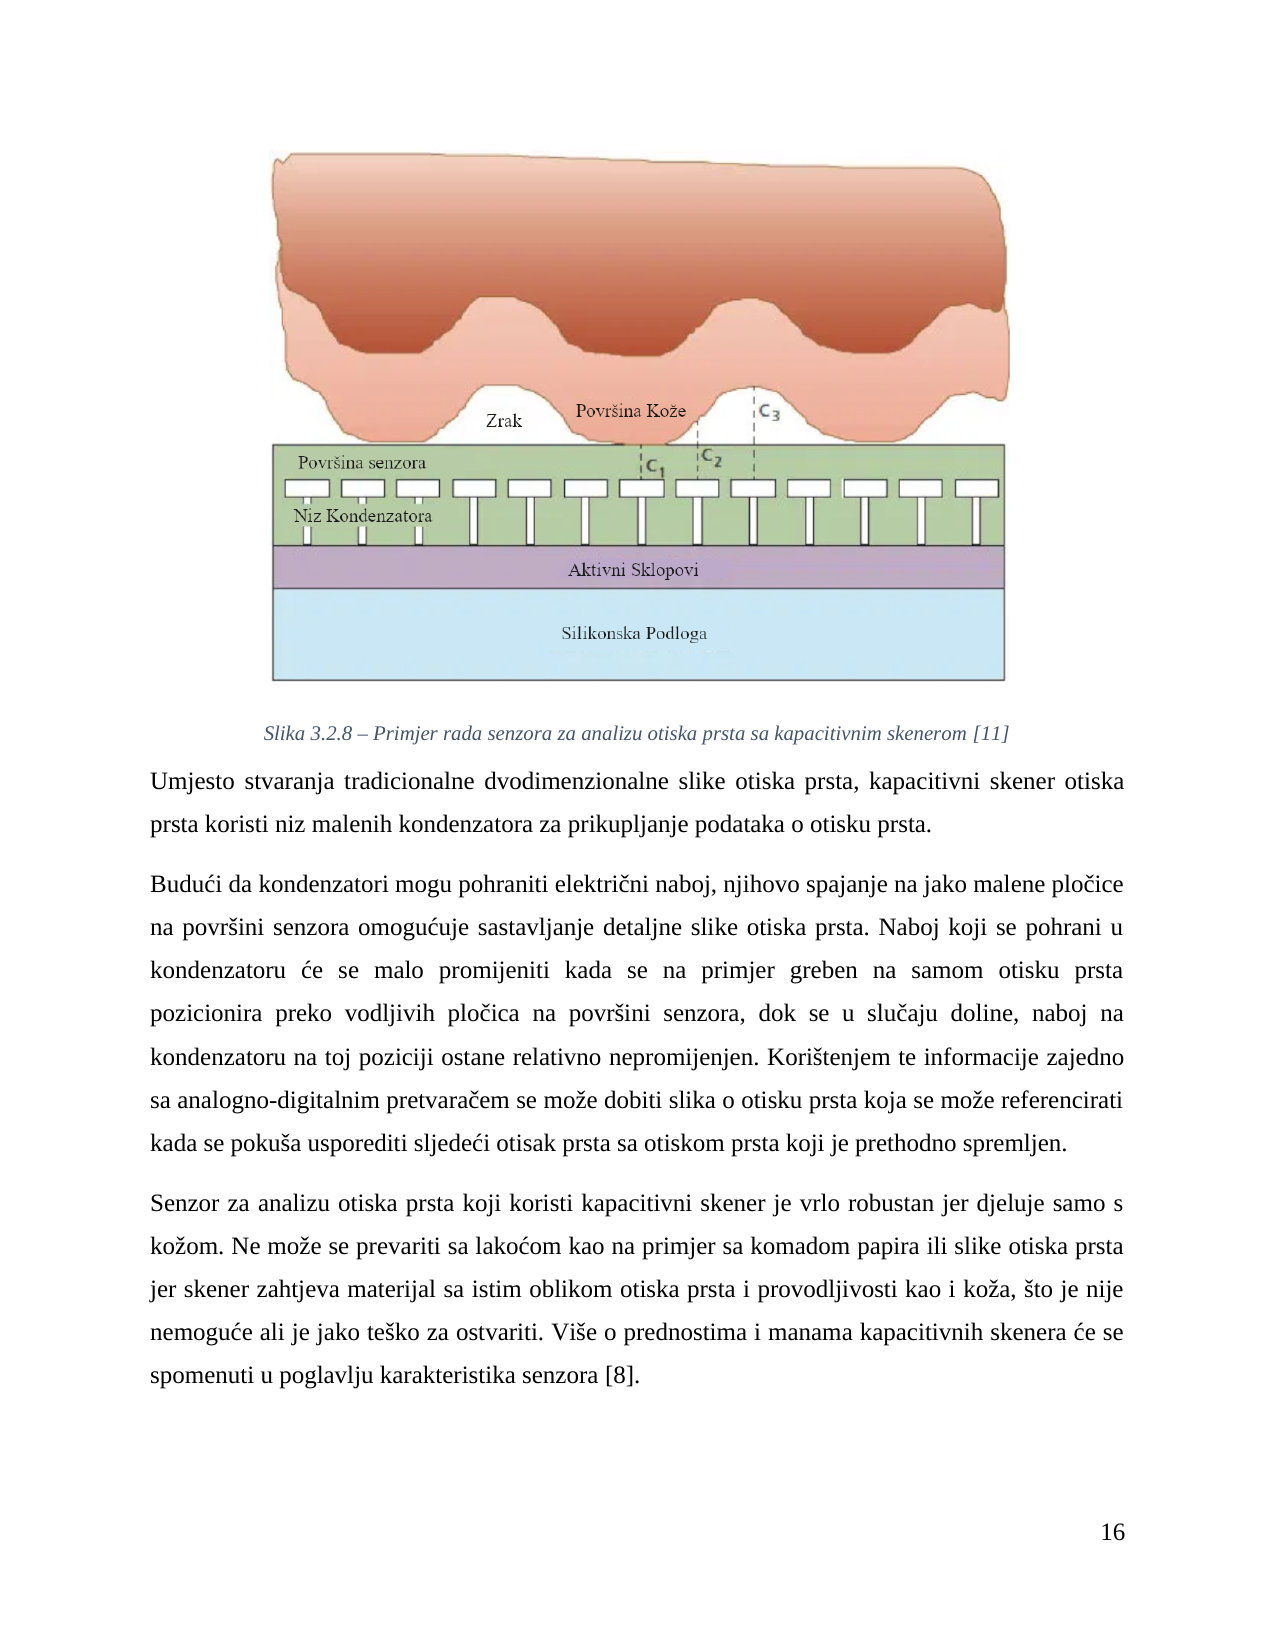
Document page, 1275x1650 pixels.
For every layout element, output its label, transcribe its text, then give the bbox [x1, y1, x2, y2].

text Senzor za analizu otiska prsta koji koristi kapacitivni skener je vrlo robustan jer djeluje samo s kožom. Ne može se prevariti sa lakoćom kao na primjer sa komadom papira ili slike otiska prsta jer skener zahtjeva materijal sa istim oblikom otiska prsta i provodljivosti kao i koža, što je nije nemoguće ali je jako teško za ostvariti. Više o prednostima i manama kapacitivnih skenera će se spomenuti u poglavlju karakteristika senzora. [150, 1188, 1125, 1389]
picture [264, 150, 1011, 682]
text Budući da kondenzatori mogu pohraniti električni naboj, njihovo spajanje na jako malene pločice na površini senzora omogućuje sastavljanje detaljne slike otiska prsta. Naboj koji se pohrani u kondenzatoru će se malo promijeniti kada se na primjer greben na samom otisku prsta pozicionira preko vodljivih pločica na površini senzora, dok se u slučaju doline, naboj na kondenzatoru na toj poziciji ostane relativno nepromijenjen. Korištenjem te informacije zajedno sa analogno-digitalnim pretvaračem se može dobiti slika o otisku prsta koja se može referencirati kada se pokuša usporediti sljedeći otisak prsta sa otiskom prsta koji je prethodno spremljen. [150, 869, 1125, 1157]
text Umjesto stvaranja tradicionalne dvodimenzionalne slike otiska prsta, kapacitivni skener otiska prsta koristi niz malenih kondenzatora za prikupljanje podataka o otisku prsta. [150, 766, 1125, 838]
text Slika 3.2.2 – Primjer rada senzora za analizu otiska prsta sa kapacitivnim skenerom [150, 721, 1125, 745]
